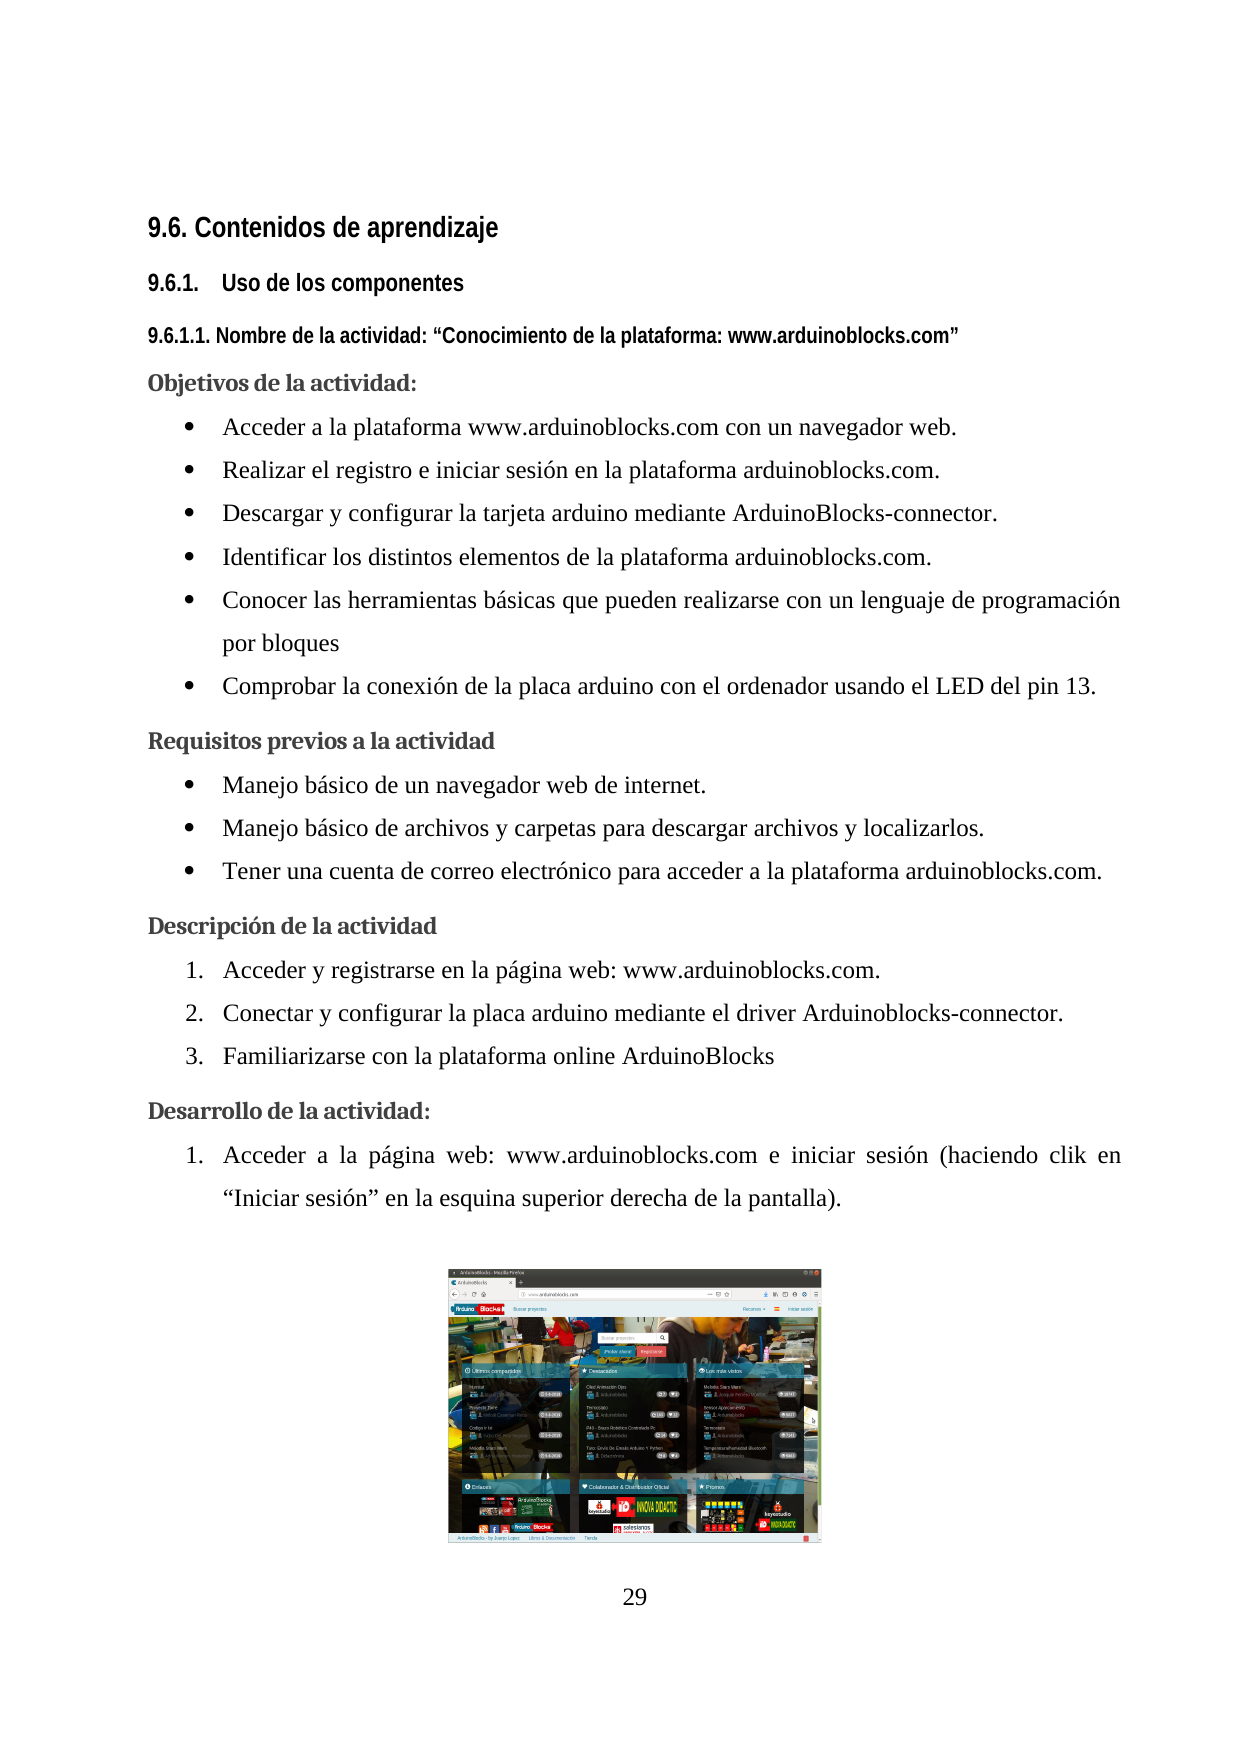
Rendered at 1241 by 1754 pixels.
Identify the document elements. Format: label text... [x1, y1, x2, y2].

text Descargar y configurar la tarjeta arduino mediante ArduinoBlocks-connector. [185, 498, 1122, 527]
subtitle Objetivos de la actividad: [148, 369, 1122, 398]
subtitle Nombre de la actividad: “Conocimiento de la plataforma: www.arduinoblocks.com” [148, 322, 1122, 348]
subtitle Contenidos de aprendizaje [148, 210, 1123, 243]
text Identificar los distintos elementos de la plataforma arduinoblocks.com. [185, 542, 1122, 570]
list Conectar y configurar la placa arduino mediante el driver Arduinoblocks-connector. [185, 998, 1122, 1027]
text Realizar el registro e iniciar sesión en la plataforma arduinoblocks.com. [185, 455, 1122, 484]
text Acceder a la plataforma www.arduinoblocks.com con un navegador web. [185, 412, 1122, 441]
text Conocer las herramientas básicas que pueden realizarse con un lenguaje de programación por bloques [185, 585, 1122, 657]
picture [448, 1269, 822, 1543]
list Acceder a la página web: www.arduinoblocks.com e iniciar sesión (haciendo clik en “Iniciar sesión” en la esquina superior derecha de la pantalla). [185, 1140, 1122, 1212]
subtitle Uso de los componentes [148, 268, 1122, 297]
text Tener una cuenta de correo electrónico para acceder a la plataforma arduinoblocks.com. [185, 856, 1122, 885]
text Comprobar la conexión de la placa arduino con el ordenador usando el LED del pin 13. [185, 671, 1122, 700]
subtitle Descripción de la actividad [148, 912, 1122, 940]
list Acceder y registrarse en la página web: www.arduinoblocks.com. [185, 955, 1122, 983]
subtitle Desarrollo de la actividad: [148, 1097, 1122, 1125]
list Familiarizarse con la plataforma online ArduinoBlocks [185, 1041, 1122, 1070]
subtitle Requisitos previos a la actividad [148, 727, 1122, 755]
text Manejo básico de un navegador web de internet. [185, 770, 1122, 798]
text Manejo básico de archivos y carpetas para descargar archivos y localizarlos. [185, 813, 1122, 842]
